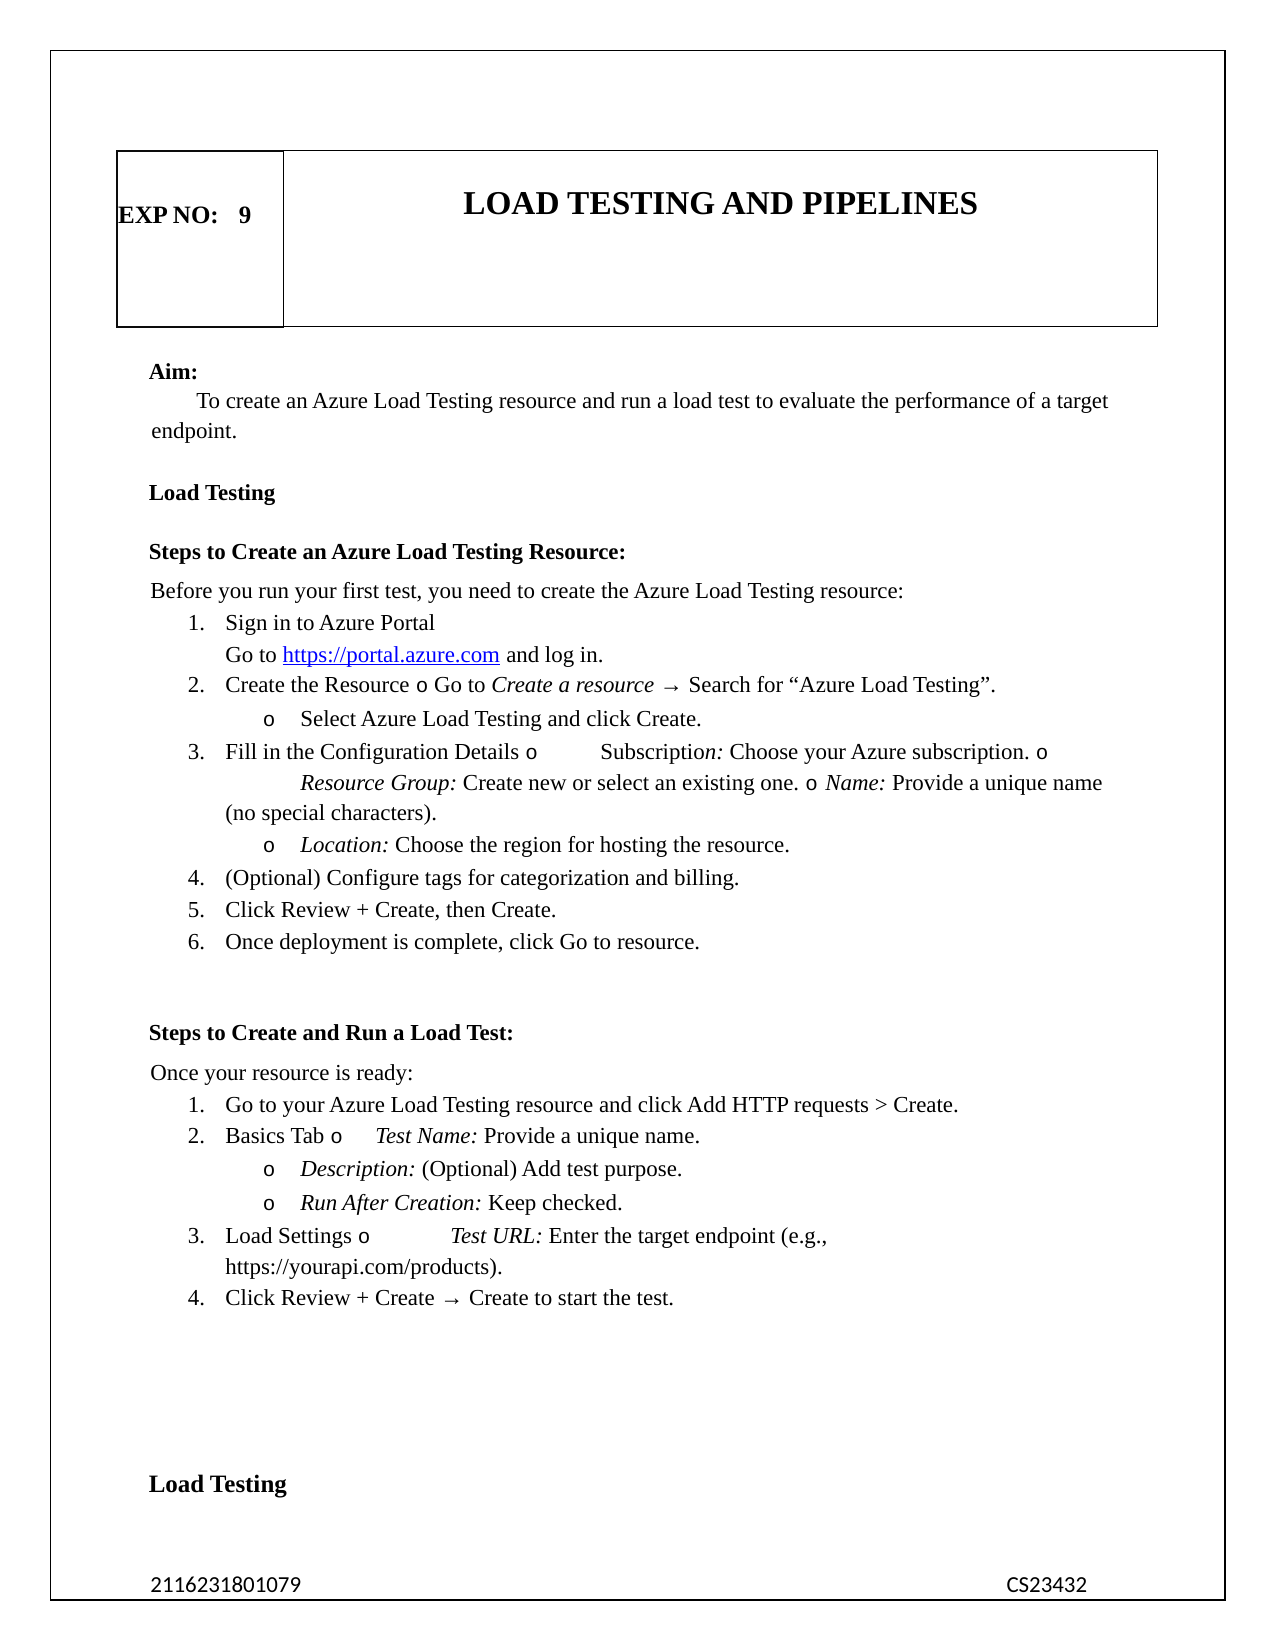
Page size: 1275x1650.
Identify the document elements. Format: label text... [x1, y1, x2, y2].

list Location: Choose the region for hosting the resource. [263, 831, 1128, 859]
list Basics Tab o Test Name: Provide a unique name. [188, 1122, 1046, 1150]
text To create an Azure Load Testing resource and run a load test to evaluate the performance of a target endpoint. [150, 387, 1128, 443]
list Load Settings o Test URL: Enter the target endpoint (e.g., https://yourapi.com/products). [188, 1222, 1046, 1279]
list Select Azure Load Testing and click Create. [263, 705, 1128, 732]
text Load Testing [148, 1469, 1064, 1498]
list Click Review + Create → Create to start the test. [188, 1284, 1046, 1311]
text Steps to Create an Azure Load Testing Resource: [148, 538, 1064, 564]
text Aim: [148, 358, 1064, 384]
text Once your resource is ready: [150, 1059, 1128, 1085]
text Before you run your first test, you need to create the Azure Load Testing resource: [150, 577, 1128, 604]
list Fill in the Configuration Details o Subscription: Choose your Azure subscription. o Resource Group: Create new or select an existing one. o Name: Provide a unique name (no special characters). [188, 738, 1128, 826]
list Click Review + Create, then Create. [188, 896, 1128, 922]
text Go to https://portal.azure.com and log in. [225, 641, 1131, 667]
list (Optional) Configure tags for categorization and billing. [188, 864, 1128, 891]
list Create the Resource o Go to Create a resource → Search for “Azure Load Testing”. [188, 671, 1128, 699]
list Description: (Optional) Add test purpose. [263, 1156, 1130, 1183]
table_header EXP NO: 9 [118, 152, 283, 326]
text Steps to Create and Run a Load Test: [148, 1019, 1064, 1046]
text Load Testing [148, 478, 1064, 505]
list Once deployment is complete, click Go to resource. [188, 928, 1128, 954]
list Sign in to Azure Portal [188, 609, 1128, 636]
list Run After Creation: Keep checked. [263, 1189, 1130, 1216]
list Go to your Azure Load Testing resource and click Add HTTP requests > Create. [188, 1091, 1046, 1117]
table_header LOAD TESTING AND PIPELINES [284, 151, 1157, 326]
